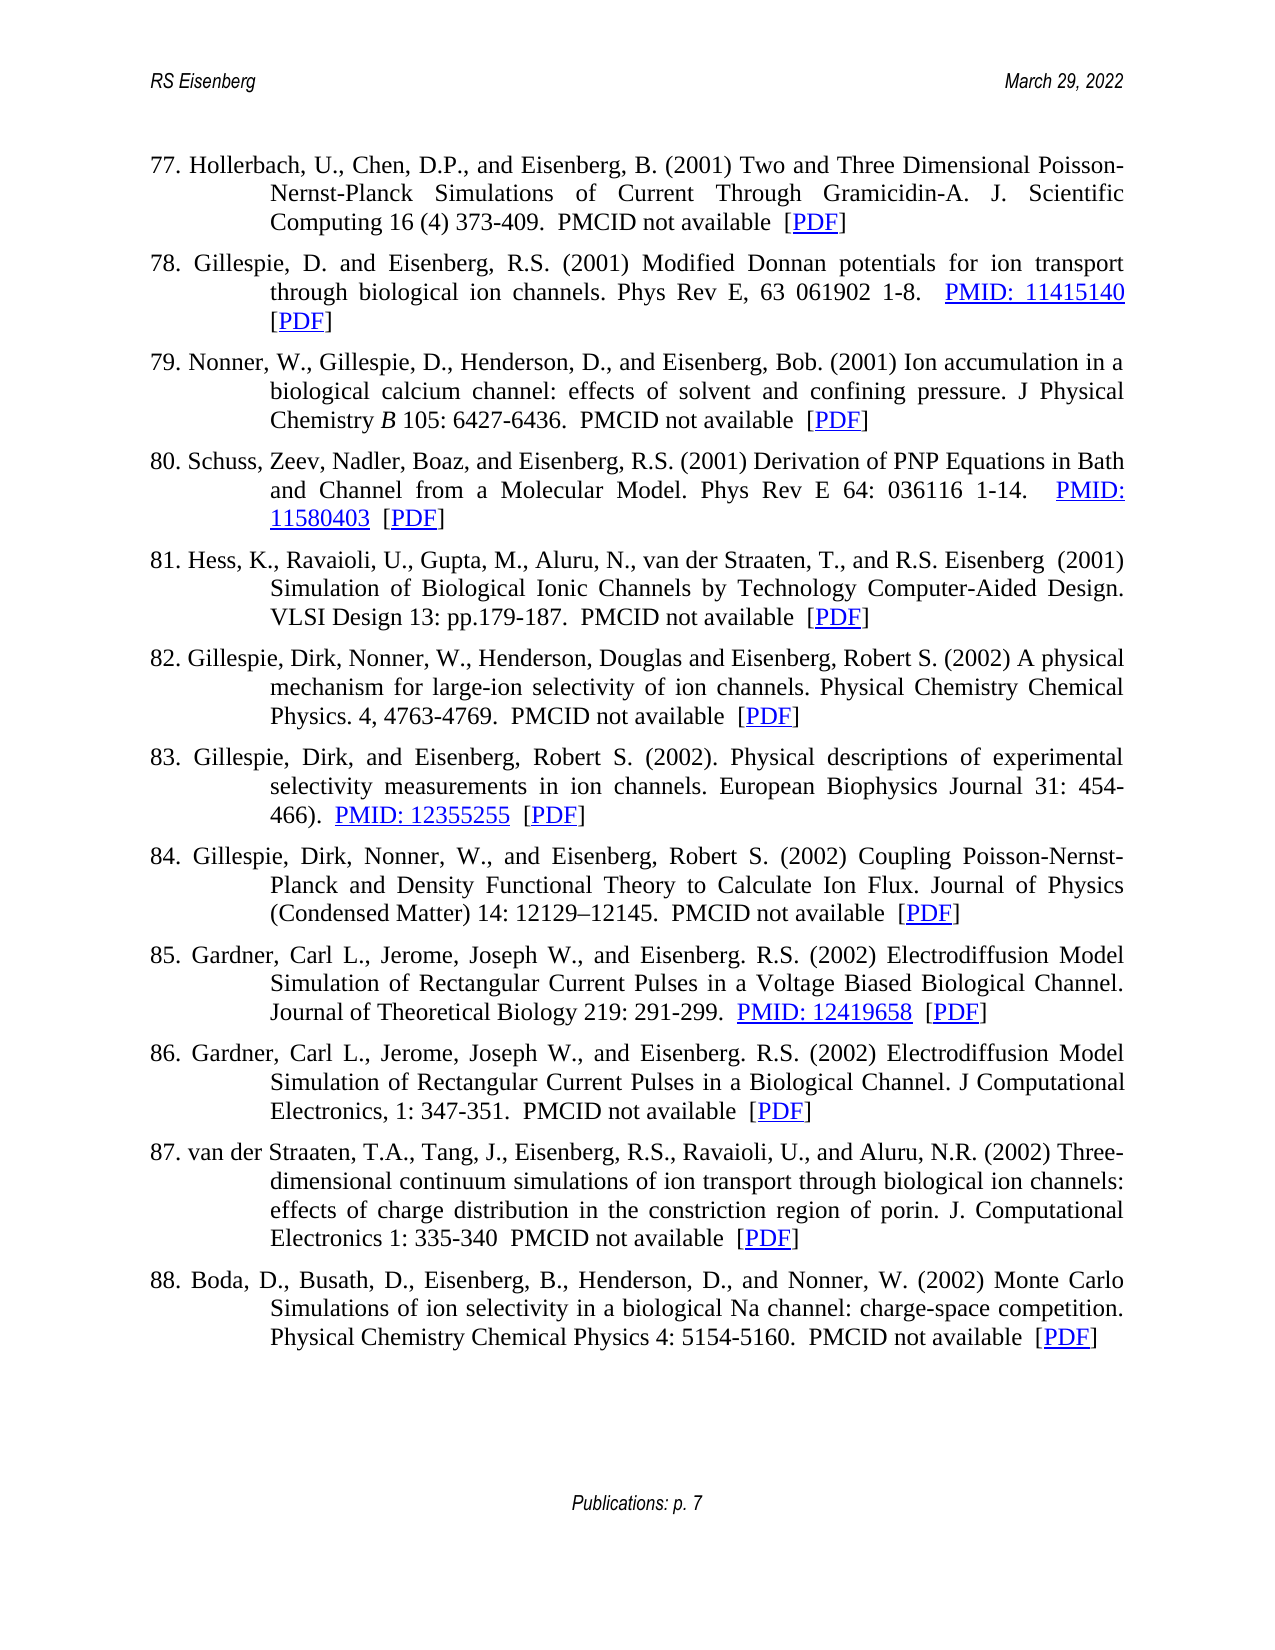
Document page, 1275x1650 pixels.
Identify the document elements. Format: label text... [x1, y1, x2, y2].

text 85. Gardner, Carl L., Jerome, Joseph W., and Eisenberg. R.S. (2002) Electrodiffusion Model Simulation of Rectangular Current Pulses in a Voltage Biased Biological Channel. Journal of Theoretical Biology 219: 291-299. PMID: 12419658 [PDF] [150, 940, 1125, 1026]
text 86. Gardner, Carl L., Jerome, Joseph W., and Eisenberg. R.S. (2002) Electrodiffusion Model Simulation of Rectangular Current Pulses in a Biological Channel. J Computational Electronics, 1: 347-351. PMCID not available [PDF] [150, 1038, 1125, 1125]
text 81. Hess, K., Ravaioli, U., Gupta, M., Aluru, N., van der Straaten, T., and R.S. Eisenberg (2001) Simulation of Biological Ionic Channels by Technology Computer-Aided Design. VLSI Design 13: pp.179-187. PMCID not available [PDF] [150, 545, 1125, 631]
text 79. Nonner, W., Gillespie, D., Henderson, D., and Eisenberg, Bob. (2001) Ion accumulation in a biological calcium channel: effects of solvent and confining pressure. J Physical Chemistry B 105: 6427-6436. PMCID not available [PDF] [150, 347, 1125, 433]
text 87. van der Straaten, T.A., Tang, J., Eisenberg, R.S., Ravaioli, U., and Aluru, N.R. (2002) Three-dimensional continuum simulations of ion transport through biological ion channels: effects of charge distribution in the constriction region of porin. J. Computational Electronics 1: 335-340 PMCID not available [PDF] [150, 1137, 1125, 1252]
text 83. Gillespie, Dirk, and Eisenberg, Robert S. (2002). Physical descriptions of experimental selectivity measurements in ion channels. European Biophysics Journal 31: 454-466). PMID: 12355255 [PDF] [150, 742, 1125, 828]
text 88. Boda, D., Busath, D., Eisenberg, B., Henderson, D., and Nonner, W. (2002) Monte Carlo Simulations of ion selectivity in a biological Na channel: charge-space competition. Physical Chemistry Chemical Physics 4: 5154-5160. PMCID not available [PDF] [150, 1265, 1125, 1351]
text 84. Gillespie, Dirk, Nonner, W., and Eisenberg, Robert S. (2002) Coupling Poisson-Nernst-Planck and Density Functional Theory to Calculate Ion Flux. Journal of Physics (Condensed Matter) 14: 12129–12145. PMCID not available [PDF] [150, 841, 1125, 927]
text 82. Gillespie, Dirk, Nonner, W., Henderson, Douglas and Eisenberg, Robert S. (2002) A physical mechanism for large-ion selectivity of ion channels. Physical Chemistry Chemical Physics. 4, 4763-4769. PMCID not available [PDF] [150, 643, 1125, 730]
text 77. Hollerbach, U., Chen, D.P., and Eisenberg, B. (2001) Two and Three Dimensional Poisson-Nernst-Planck Simulations of Current Through Gramicidin-A. J. Scientific Computing 16 (4) 373-409. PMCID not available [PDF] [150, 150, 1125, 236]
text 80. Schuss, Zeev, Nadler, Boaz, and Eisenberg, R.S. (2001) Derivation of PNP Equations in Bath and Channel from a Molecular Model. Phys Rev E 64: 036116 1-14. PMID: 11580403 [PDF] [150, 446, 1125, 532]
text 78. Gillespie, D. and Eisenberg, R.S. (2001) Modified Donnan potentials for ion transport through biological ion channels. Phys Rev E, 63 061902 1-8. PMID: 11415140 [PDF] [150, 248, 1125, 335]
